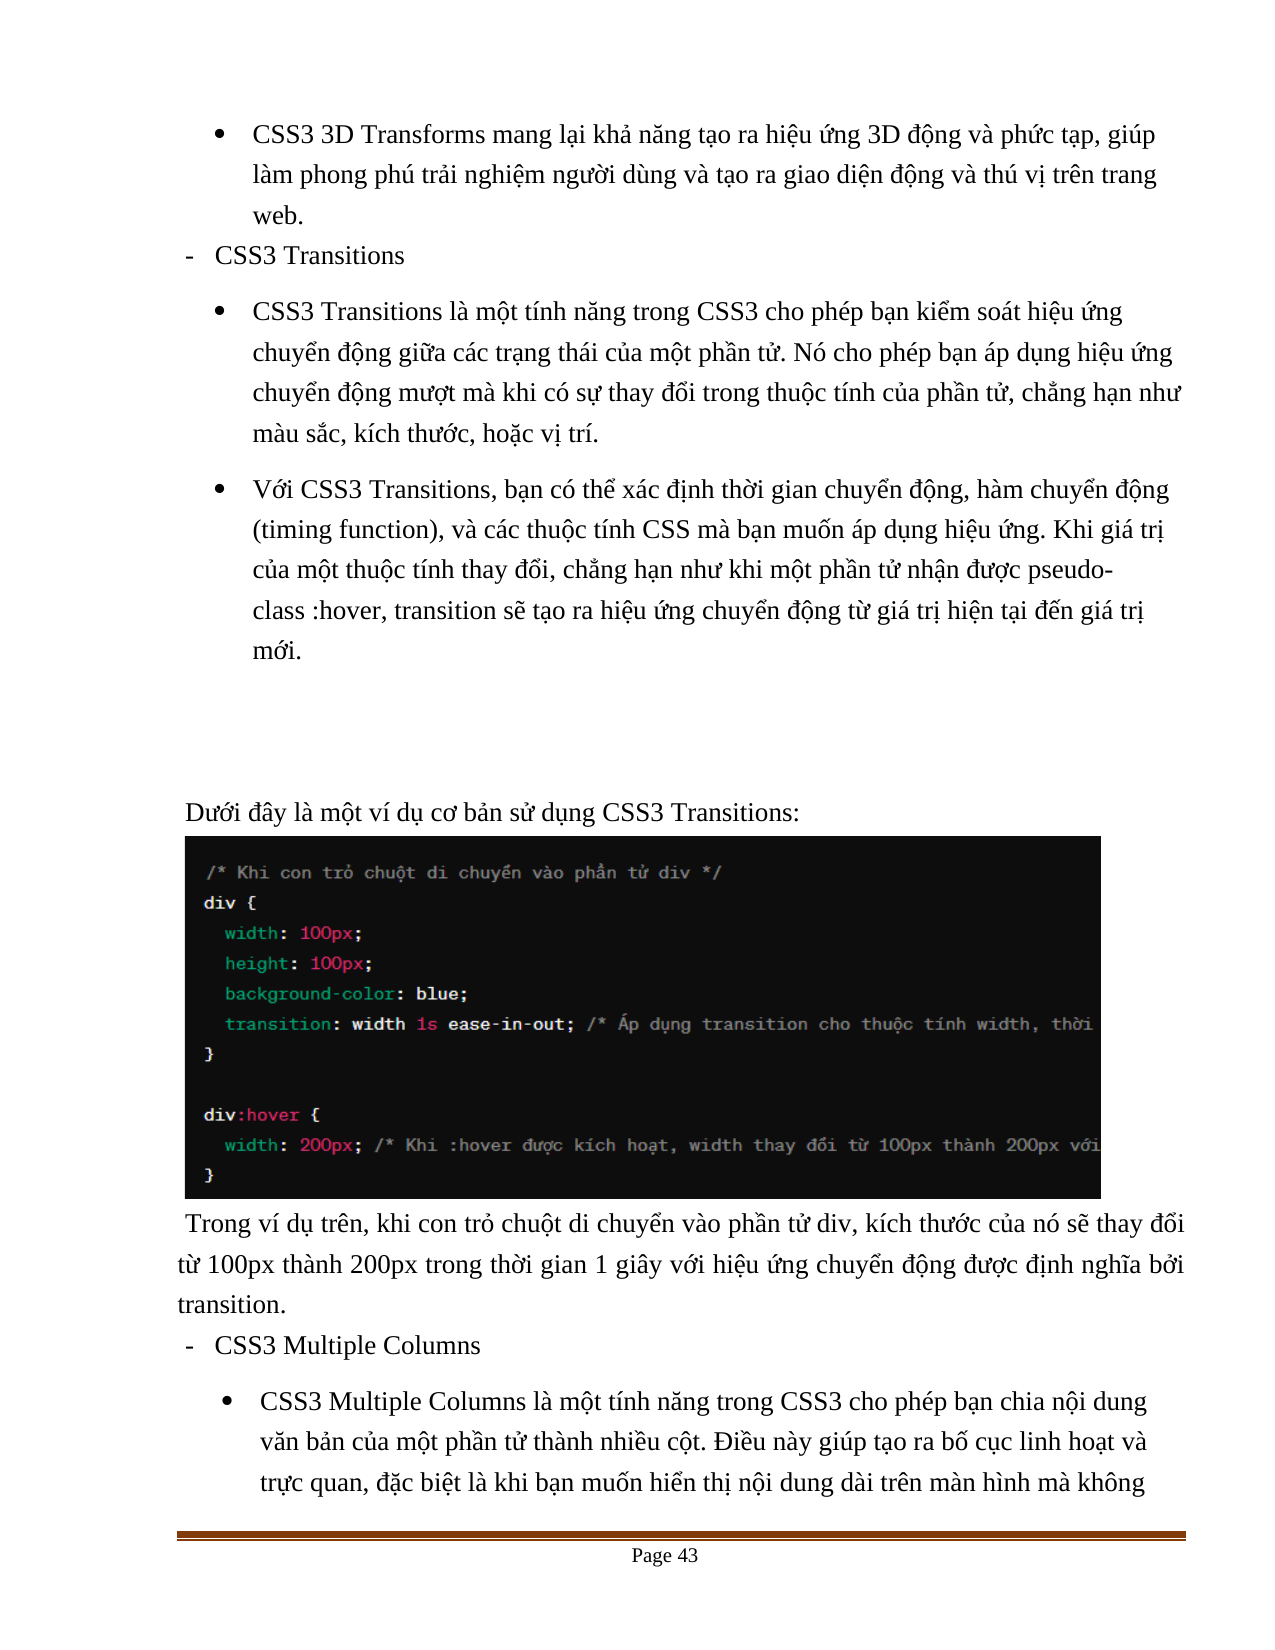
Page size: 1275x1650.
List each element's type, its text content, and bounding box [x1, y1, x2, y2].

text - CSS3 Multiple Columns [177, 1329, 1186, 1360]
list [222, 1385, 1186, 1497]
list Với CSS3 Transitions, bạn có thể xác định thời gian chuyển động, hàm chuyển động (timing function), và các thuộc tính CSS mà bạn muốn áp dụng hiệu ứng. Khi giá trị của một thuộc tính thay đổi, chẳng hạn như khi một phần tử nhận được pseudo-class :hover, transition sẽ tạo ra hiệu ứng chuyển động từ giá trị hiện tại đến giá trị mới. [215, 473, 1186, 666]
text - CSS3 Transitions [177, 239, 1186, 271]
text Trong ví dụ trên, khi con trỏ chuột di chuyển vào phần tử div, kích thước của nó sẽ thay đổi từ 100px thành 200px trong thời gian 1 giây với hiệu ứng chuyển động được định nghĩa bởi transition. [177, 1208, 1186, 1319]
text Dưới đây là một ví dụ cơ bản sử dụng CSS3 Transitions: [177, 796, 1186, 827]
list CSS3 3D Transforms mang lại khả năng tạo ra hiệu ứng 3D động và phức tạp, giúp làm phong phú trải nghiệm người dùng và tạo ra giao diện động và thú vị trên trang web. [215, 118, 1186, 230]
list CSS3 Transitions là một tính năng trong CSS3 cho phép bạn kiểm soát hiệu ứng chuyển động giữa các trạng thái của một phần tử. Nó cho phép bạn áp dụng hiệu ứng chuyển động mượt mà khi có sự thay đổi trong thuộc tính của phần tử, chẳng hạn như màu sắc, kích thước, hoặc vị trí. [215, 295, 1186, 448]
picture [184, 836, 1101, 1199]
